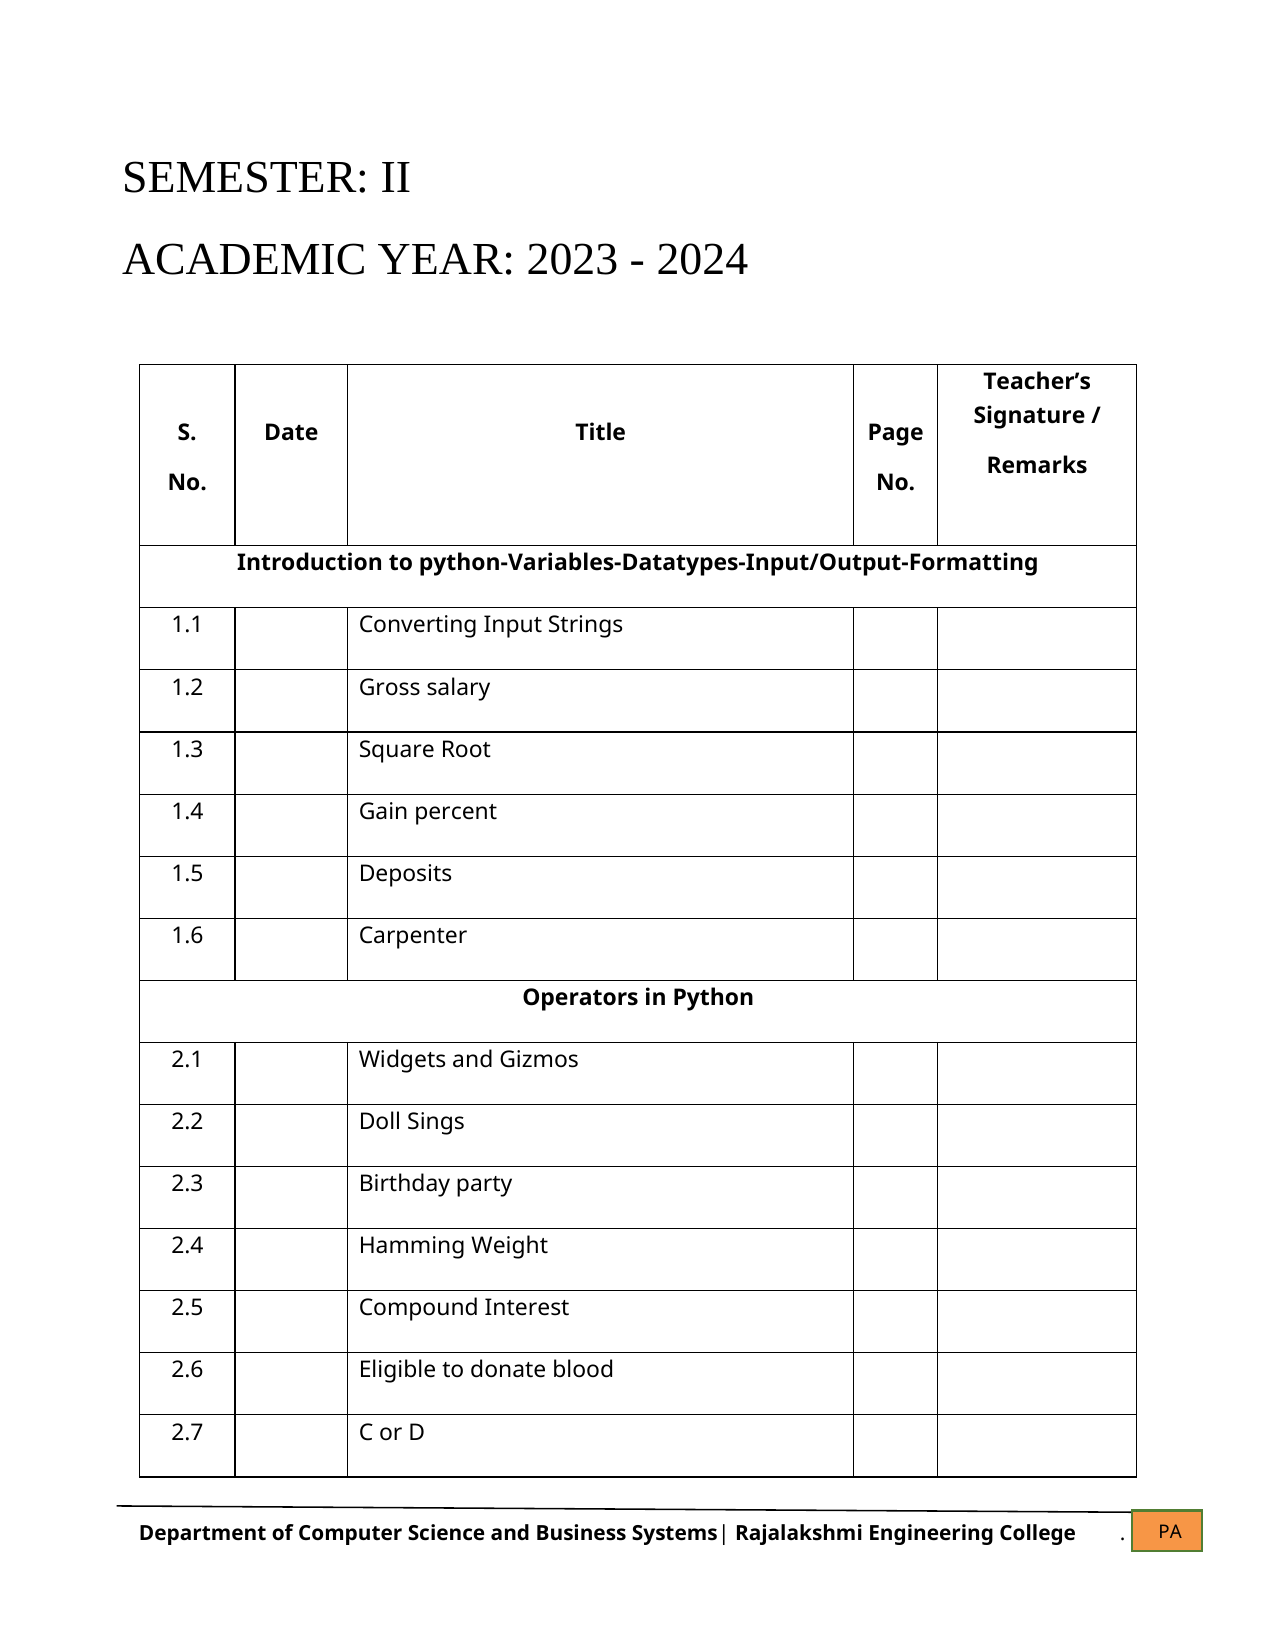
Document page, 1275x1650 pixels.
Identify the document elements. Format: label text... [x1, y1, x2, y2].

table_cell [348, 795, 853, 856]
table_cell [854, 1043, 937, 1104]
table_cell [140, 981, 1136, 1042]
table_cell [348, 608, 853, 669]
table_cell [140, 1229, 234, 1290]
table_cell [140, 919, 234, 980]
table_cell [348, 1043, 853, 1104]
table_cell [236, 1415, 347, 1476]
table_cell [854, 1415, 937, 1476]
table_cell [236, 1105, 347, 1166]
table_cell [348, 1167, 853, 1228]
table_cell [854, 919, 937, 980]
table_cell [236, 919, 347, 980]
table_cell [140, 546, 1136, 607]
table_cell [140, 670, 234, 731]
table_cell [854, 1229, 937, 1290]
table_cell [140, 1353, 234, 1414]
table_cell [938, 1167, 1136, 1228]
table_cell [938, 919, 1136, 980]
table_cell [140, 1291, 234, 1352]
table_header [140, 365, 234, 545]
subtitle ACADEMIC YEAR: 2023 - 2024 [122, 232, 1125, 284]
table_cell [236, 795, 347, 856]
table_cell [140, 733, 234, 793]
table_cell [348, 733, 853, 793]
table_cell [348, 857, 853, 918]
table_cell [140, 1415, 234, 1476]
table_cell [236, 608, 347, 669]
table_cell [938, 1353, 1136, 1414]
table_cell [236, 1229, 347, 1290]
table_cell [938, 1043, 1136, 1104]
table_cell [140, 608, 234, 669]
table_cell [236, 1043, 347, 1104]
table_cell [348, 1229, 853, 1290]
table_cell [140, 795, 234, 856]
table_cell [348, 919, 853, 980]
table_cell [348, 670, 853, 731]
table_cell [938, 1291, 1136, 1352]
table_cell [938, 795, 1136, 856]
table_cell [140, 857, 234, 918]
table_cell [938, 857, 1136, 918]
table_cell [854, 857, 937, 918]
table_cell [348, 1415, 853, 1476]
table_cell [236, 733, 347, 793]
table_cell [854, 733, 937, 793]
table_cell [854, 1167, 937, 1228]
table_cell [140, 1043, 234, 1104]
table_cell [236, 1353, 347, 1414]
subtitle SEMESTER: II [122, 150, 1125, 203]
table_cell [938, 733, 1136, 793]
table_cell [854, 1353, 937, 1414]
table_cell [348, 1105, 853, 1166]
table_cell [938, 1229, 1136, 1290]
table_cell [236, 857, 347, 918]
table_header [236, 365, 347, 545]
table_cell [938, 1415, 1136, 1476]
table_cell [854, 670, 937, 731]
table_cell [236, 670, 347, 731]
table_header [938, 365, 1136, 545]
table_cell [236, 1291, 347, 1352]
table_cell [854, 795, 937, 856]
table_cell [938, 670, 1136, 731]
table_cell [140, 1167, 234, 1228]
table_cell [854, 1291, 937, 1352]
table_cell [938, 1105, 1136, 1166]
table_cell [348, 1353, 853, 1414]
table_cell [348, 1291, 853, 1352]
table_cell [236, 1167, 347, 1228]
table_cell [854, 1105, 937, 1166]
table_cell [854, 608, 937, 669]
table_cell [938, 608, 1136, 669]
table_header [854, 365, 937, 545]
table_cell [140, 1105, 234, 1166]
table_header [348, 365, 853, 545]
